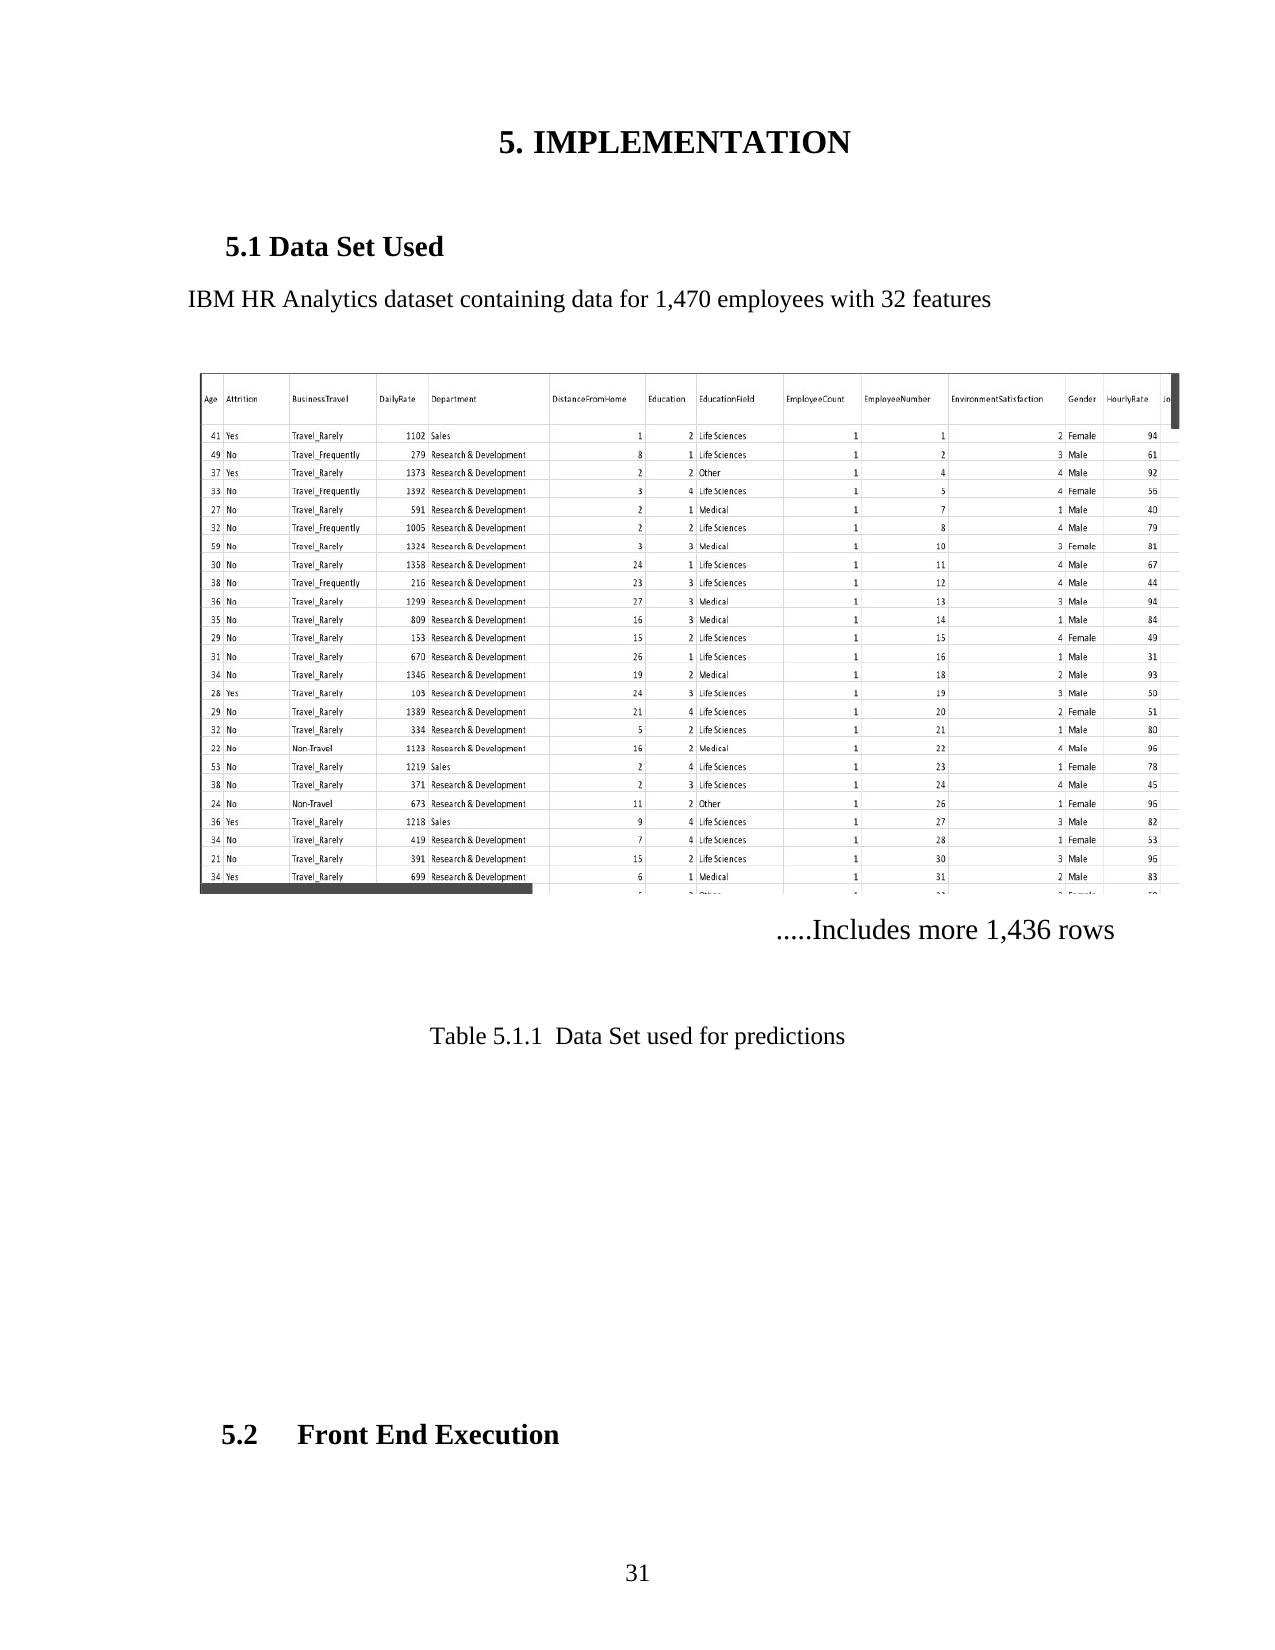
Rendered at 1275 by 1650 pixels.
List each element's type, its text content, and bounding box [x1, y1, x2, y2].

subtitle 5.1 Data Set Used [225, 229, 1246, 262]
subtitle .....Includes more 1,436 rows [148, 912, 1246, 946]
text IBM HR Analytics dataset containing data for 1,470 employees with 32 features [188, 284, 1126, 312]
text 5.2 Front End Execution [66, 1417, 1247, 1450]
subtitle 5. IMPLEMENTATION [103, 122, 1246, 160]
picture [199, 373, 1180, 894]
subtitle Table 5.1.1 Data Set used for predictions [178, 1021, 1097, 1049]
